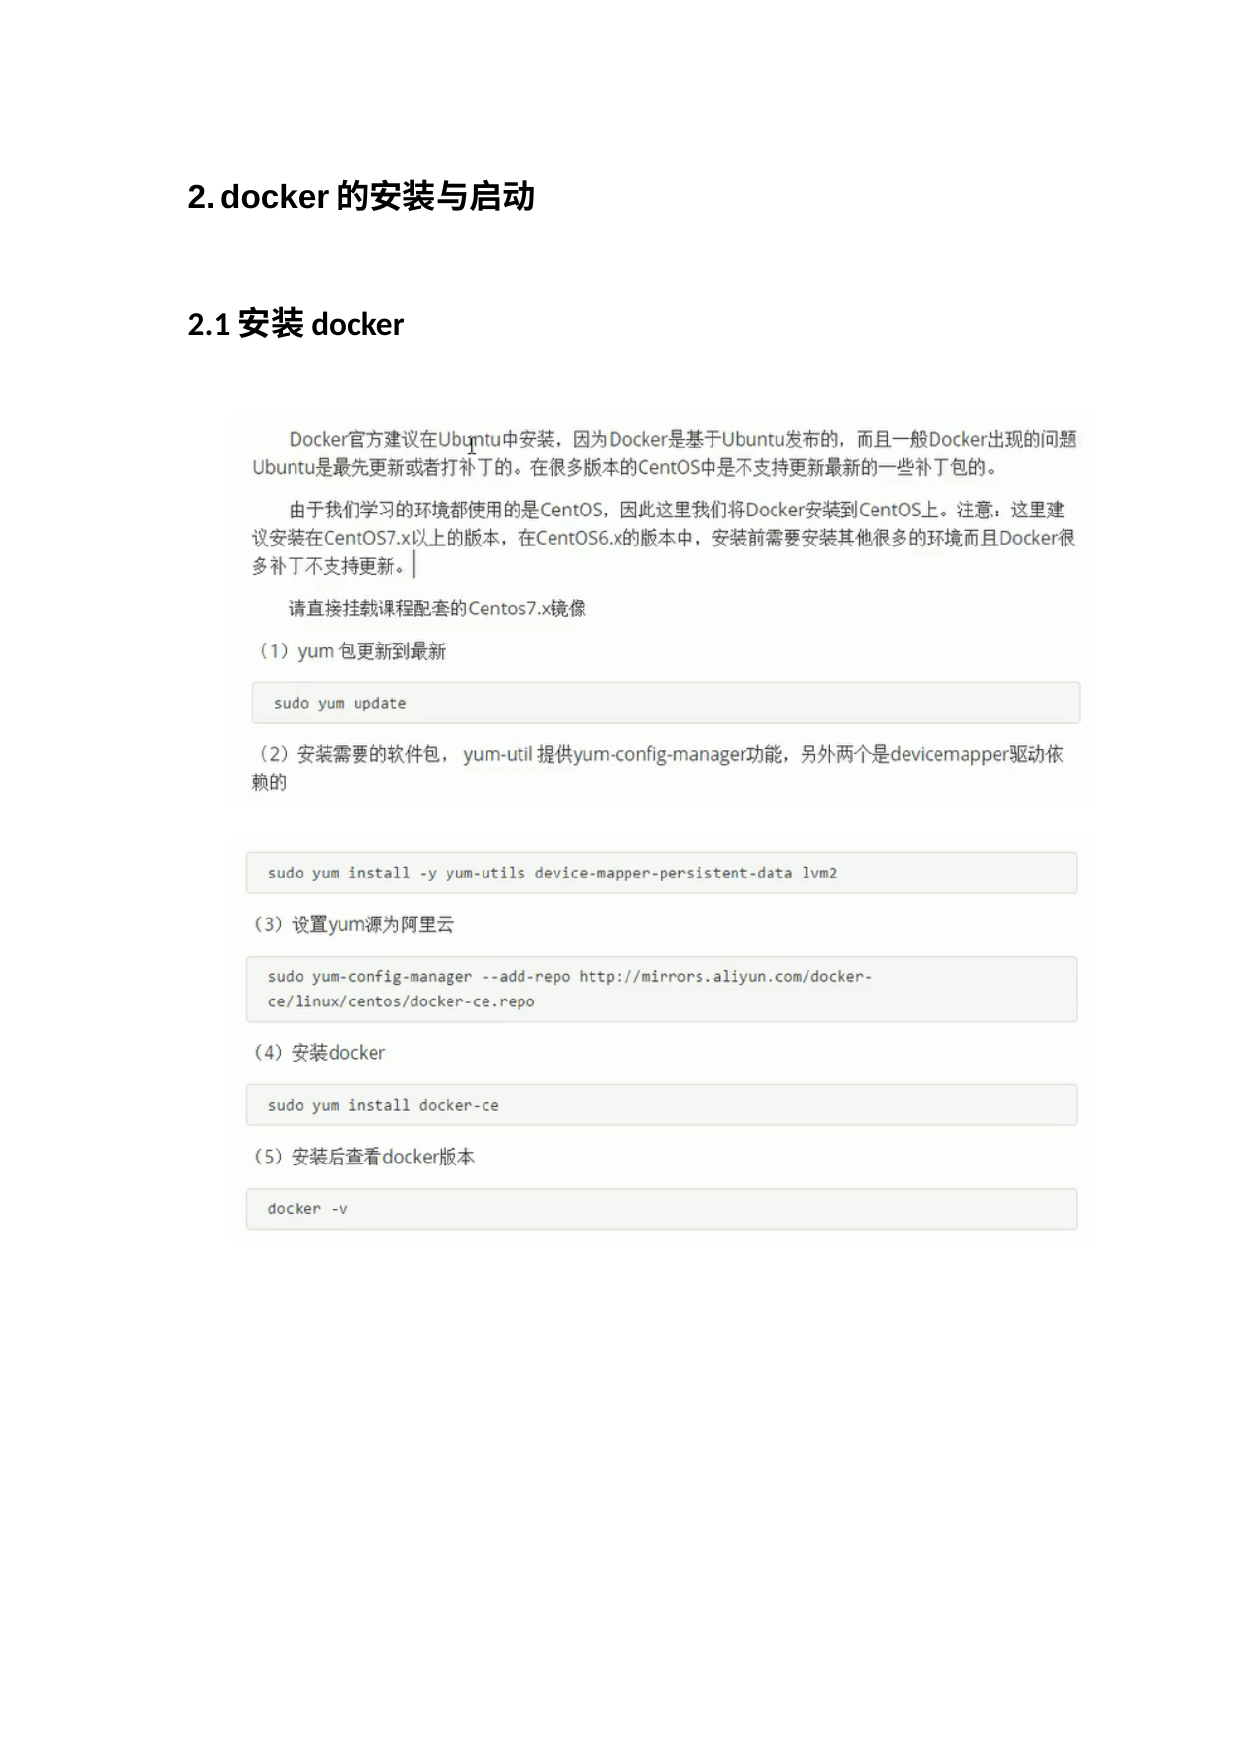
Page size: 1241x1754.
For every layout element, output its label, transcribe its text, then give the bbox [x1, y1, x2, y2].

picture [231, 838, 1096, 1245]
picture [231, 415, 1097, 808]
subtitle docker的安装与启动 [187, 162, 1053, 227]
subtitle 安装docker [187, 289, 1053, 354]
